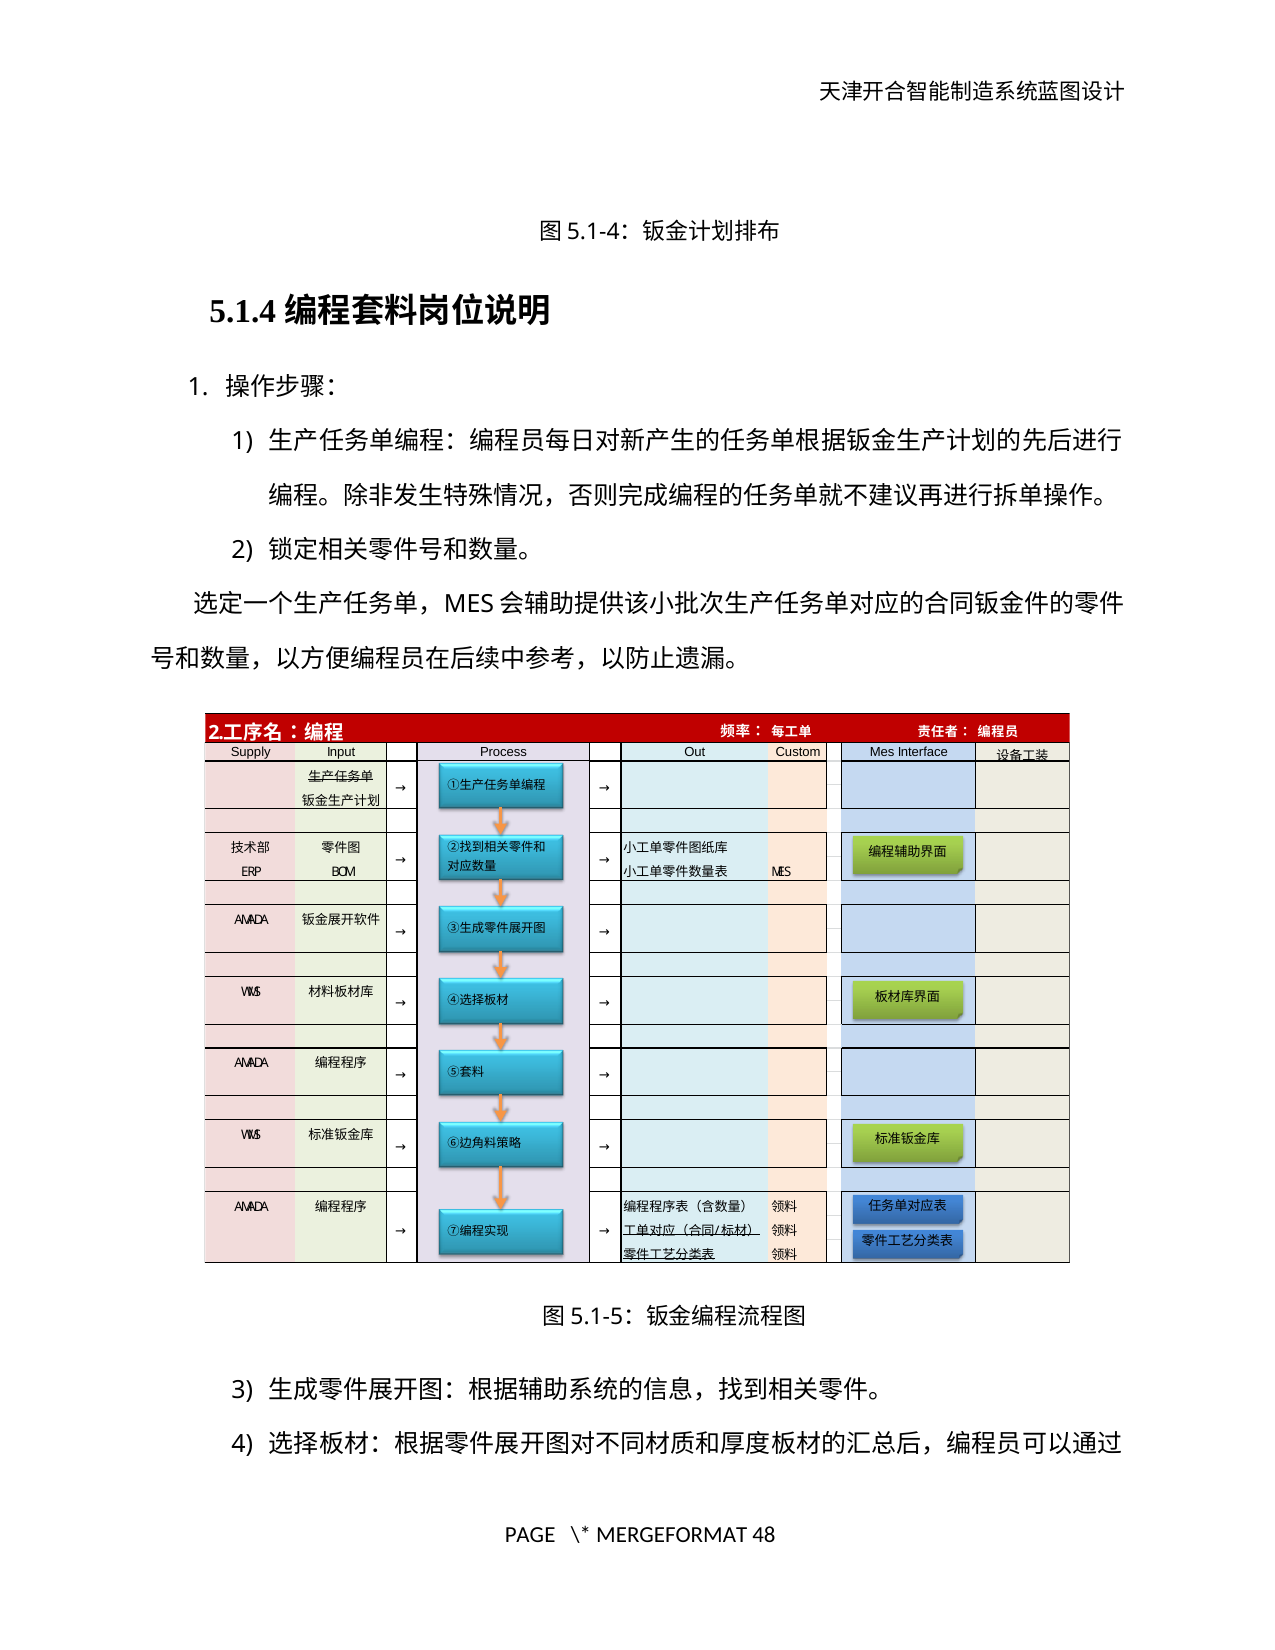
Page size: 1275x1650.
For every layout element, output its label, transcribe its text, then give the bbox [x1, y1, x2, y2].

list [231, 1423, 1125, 1460]
text 图5.1-4：钣金计划排布 [150, 213, 1125, 246]
subtitle 编程套料岗位说明 [209, 284, 1125, 332]
list 锁定相关零件号和数量。 [231, 529, 1125, 566]
list 操作步骤： [187, 366, 1125, 403]
text 选定一个生产任务单，MES会辅助提供该小批次生产任务单对应的合同钣金件的零件号和数量，以方便编程员在后续中参考，以防止遗漏。 [150, 584, 1125, 674]
list 生成零件展开图：根据辅助系统的信息，找到相关零件。 [231, 1369, 1125, 1405]
list 生产任务单编程：编程员每日对新产生的任务单根据钣金生产计划的先后进行编程。除非发生特殊情况，否则完成编程的任务单就不建议再进行拆单操作。 [231, 421, 1125, 511]
text 图5.1-5：钣金编程流程图 [224, 1298, 1125, 1332]
